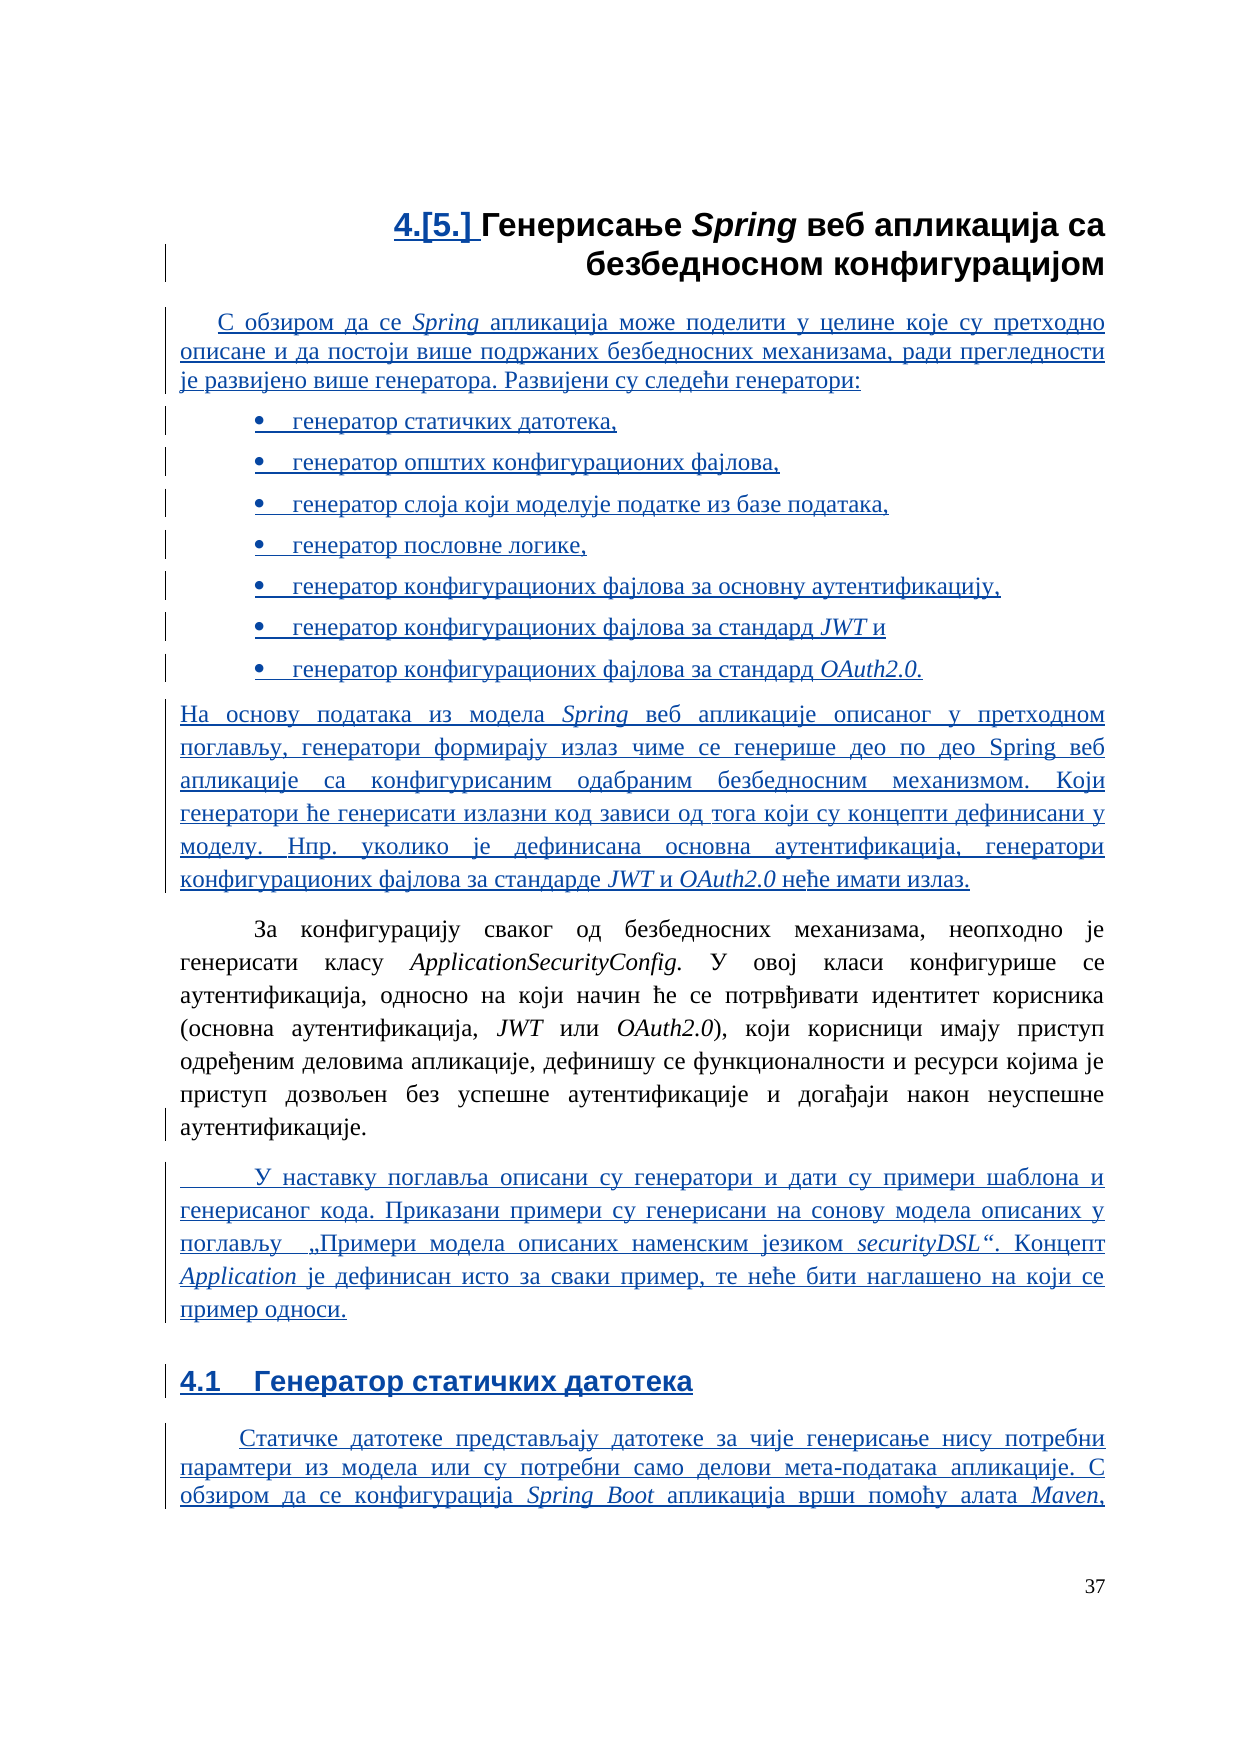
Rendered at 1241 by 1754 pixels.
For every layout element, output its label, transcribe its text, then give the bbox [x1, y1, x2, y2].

text За конфигурацију сваког од безбедносних механизама, неопходно је генерисати класу ApplicationSecurityConfig. У овој класи конфигурише се аутентификација, односно на који начин ће се потрвђивати идентитет корисника (основна аутентификација, JWT или OAuth2.0), који корисници имају приступ одређеним деловима апликације, дефинишу се функционалности и ресурси којима је приступ дозвољен без успешне аутентификације и догађаји након неуспешне аутентификације. [180, 914, 1105, 1141]
subtitle Генерисање Spring веб апликација са безбедносном конфигурацијом [180, 206, 1105, 282]
